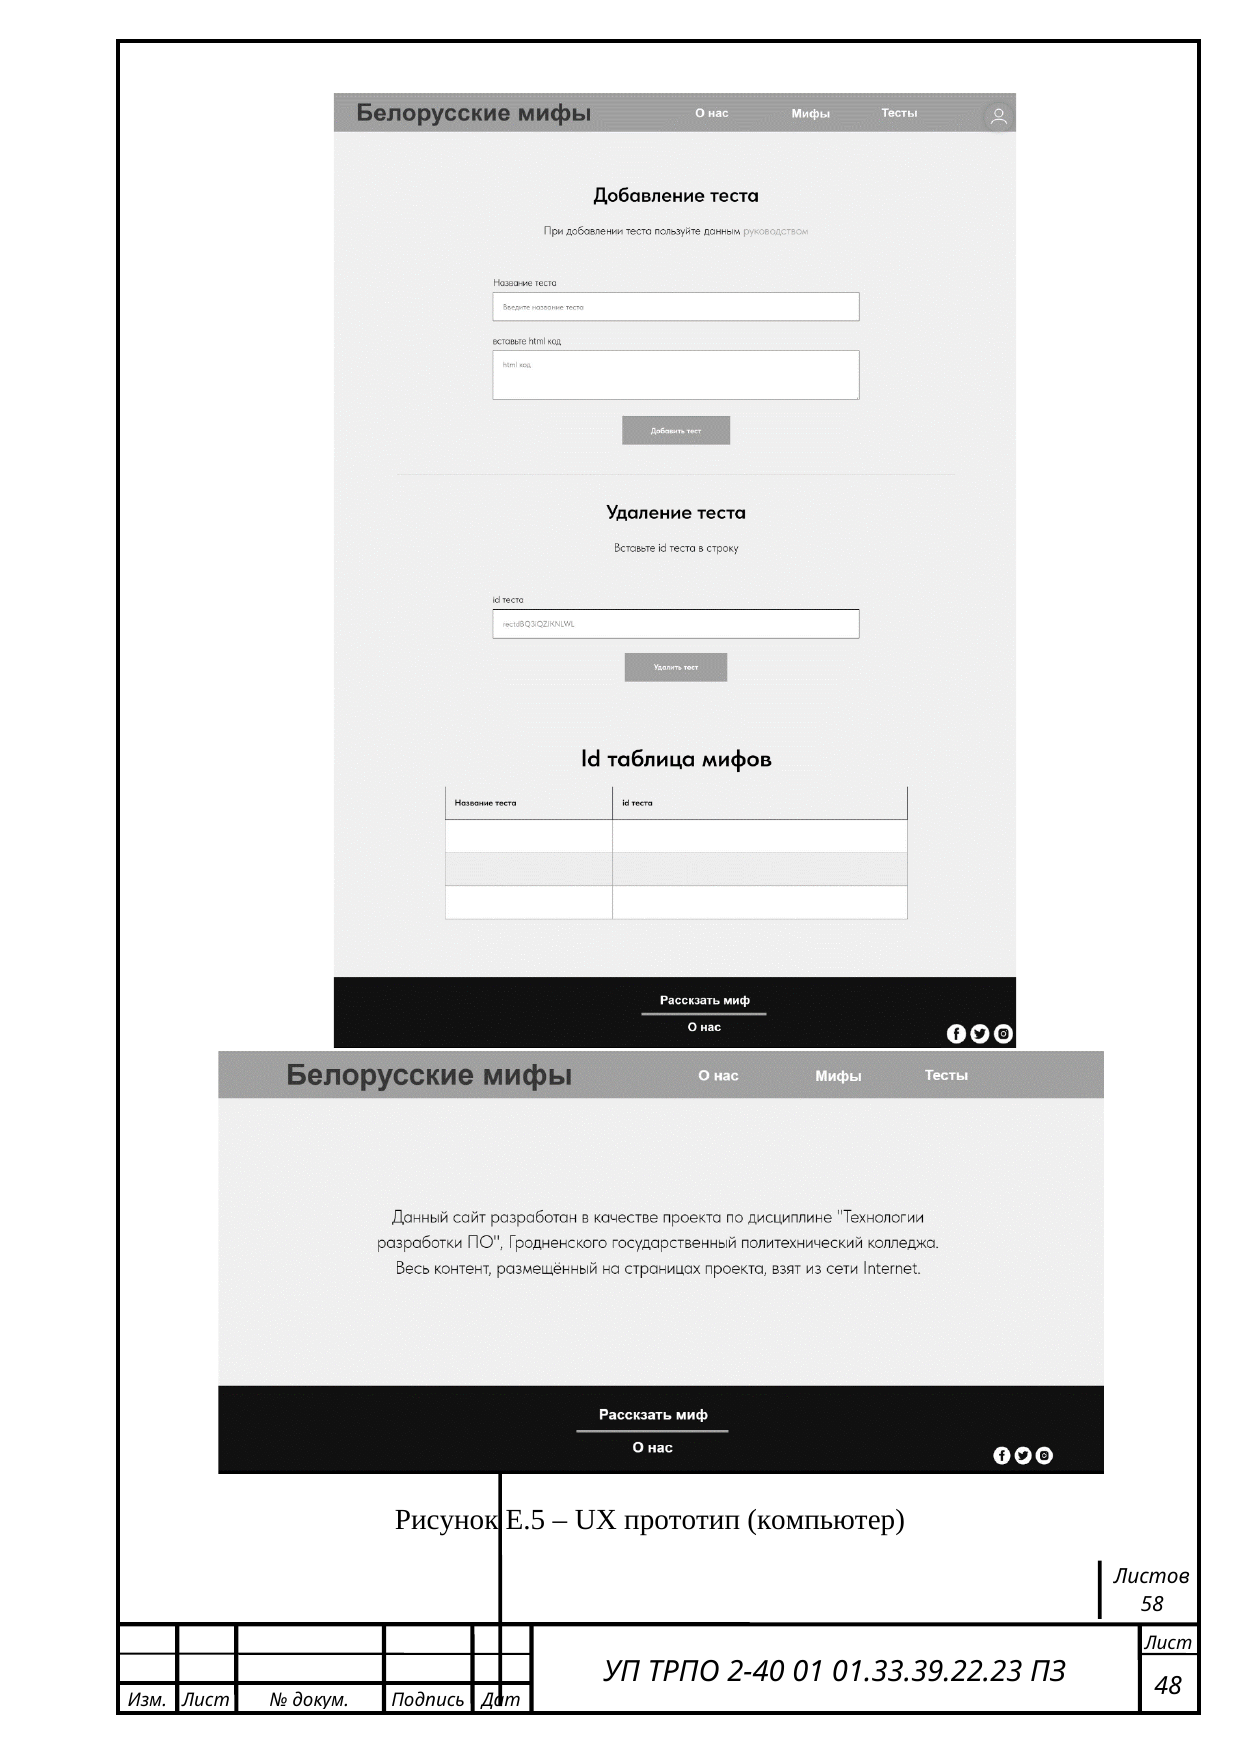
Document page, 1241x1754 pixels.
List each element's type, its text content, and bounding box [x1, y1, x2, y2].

text Рисунок Е.5 – UX прототип (компьютер) [118, 1502, 1181, 1536]
picture [218, 1051, 1104, 1474]
picture [333, 93, 1017, 1048]
